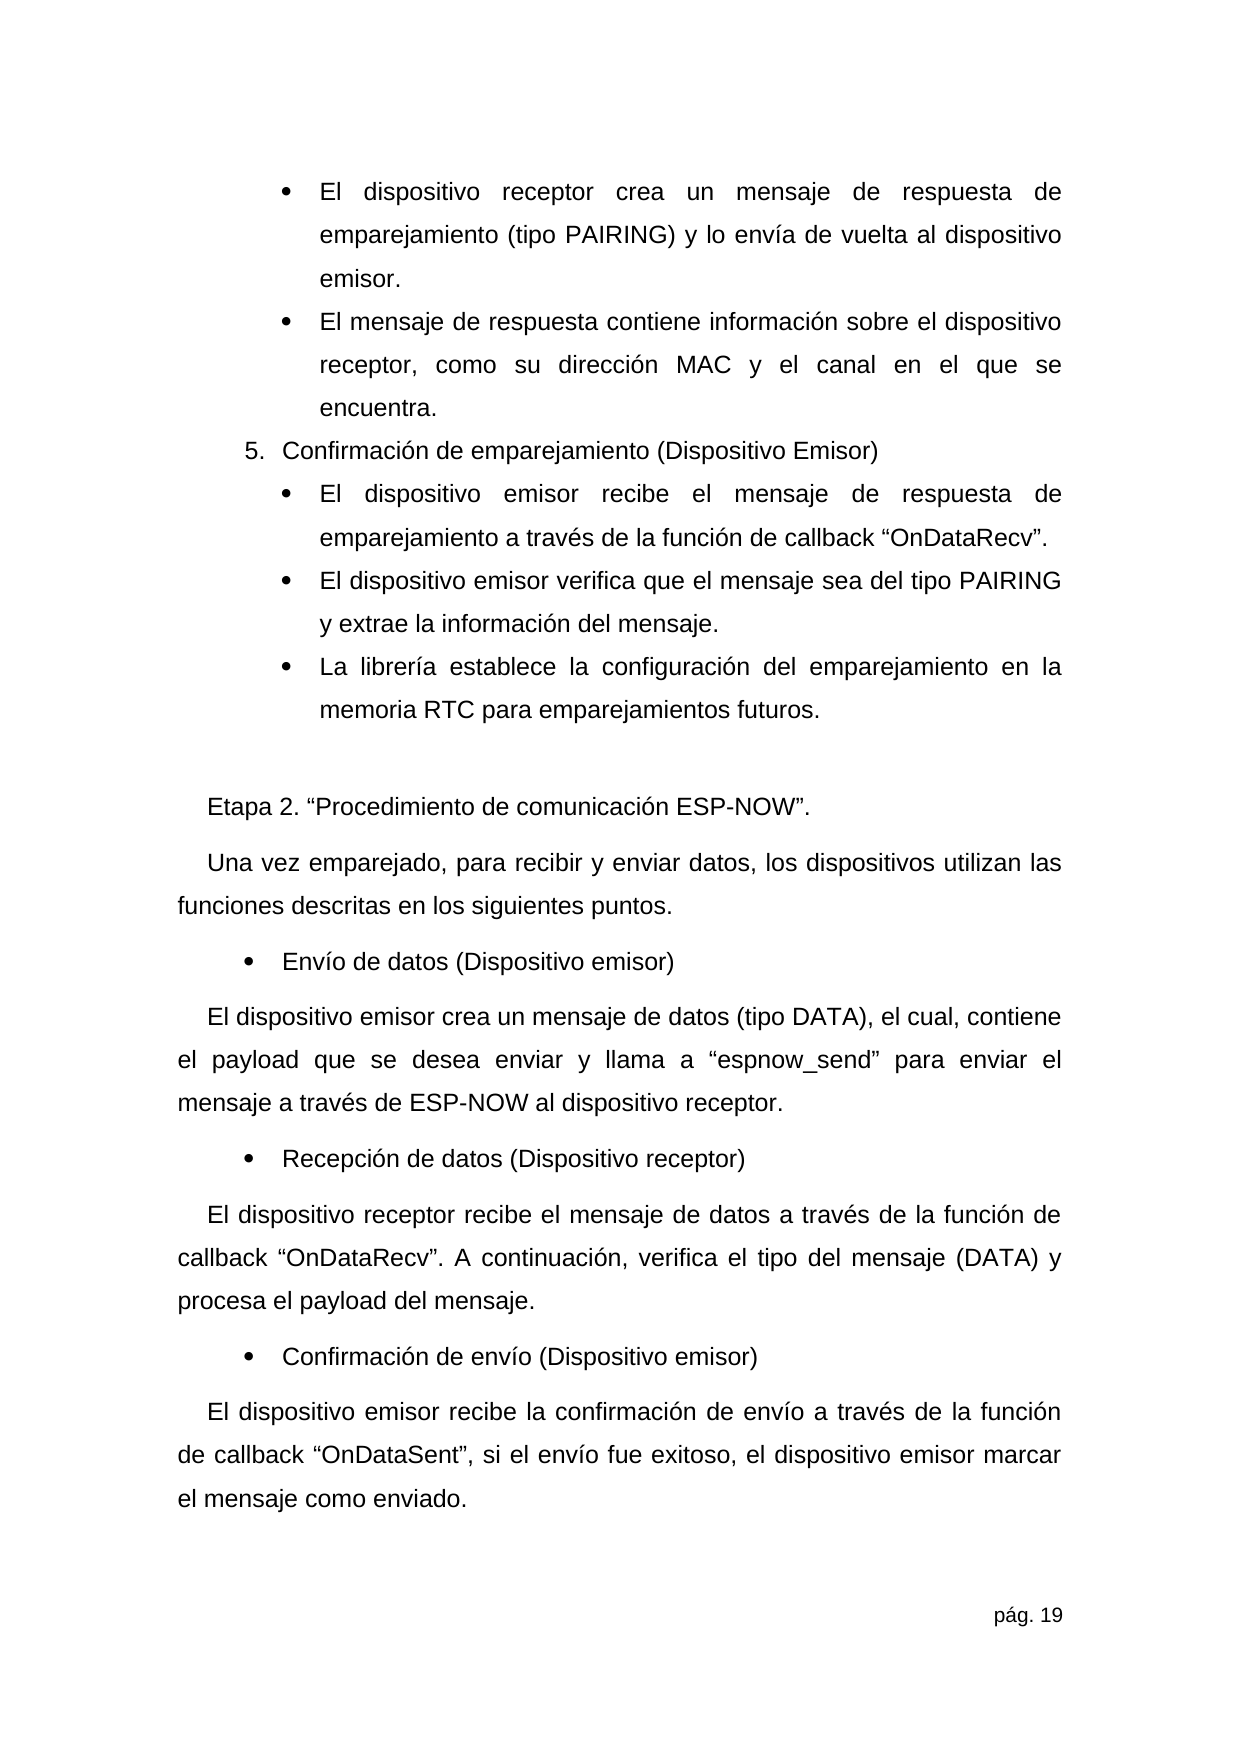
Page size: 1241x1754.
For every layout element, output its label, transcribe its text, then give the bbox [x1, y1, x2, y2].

text Una vez emparejado, para recibir y enviar datos, los dispositivos utilizan las funciones descritas en los siguientes puntos. [177, 848, 1063, 919]
list El mensaje de respuesta contiene información sobre el dispositivo receptor, como su dirección MAC y el canal en el que se encuentra. [282, 307, 1063, 422]
list La librería establece la configuración del emparejamiento en la memoria RTC para emparejamientos futuros. [282, 652, 1063, 724]
text El dispositivo emisor recibe la confirmación de envío a través de la función de callback “OnDataSent”, si el envío fue exitoso, el dispositivo emisor marcar el mensaje como enviado. [177, 1397, 1063, 1512]
list El dispositivo receptor crea un mensaje de respuesta de emparejamiento (tipo PAIRING) y lo envía de vuelta al dispositivo emisor. [282, 177, 1063, 292]
list Envío de datos (Dispositivo emisor) [244, 946, 1063, 975]
text Etapa 2. “Procedimiento de comunicación ESP-NOW”. [177, 792, 1063, 821]
list Confirmación de envío (Dispositivo emisor) [244, 1342, 1063, 1371]
list El dispositivo emisor recibe el mensaje de respuesta de emparejamiento a través de la función de callback “OnDataRecv”. [282, 479, 1063, 551]
list El dispositivo emisor verifica que el mensaje sea del tipo PAIRING y extrae la información del mensaje. [282, 566, 1063, 638]
text El dispositivo receptor recibe el mensaje de datos a través de la función de callback “OnDataRecv”. A continuación, verifica el tipo del mensaje (DATA) y procesa el payload del mensaje. [177, 1200, 1063, 1315]
text El dispositivo emisor crea un mensaje de datos (tipo DATA), el cual, contiene el payload que se desea enviar y llama a “espnow_send” para enviar el mensaje a través de ESP-NOW al dispositivo receptor. [177, 1002, 1063, 1117]
list Confirmación de emparejamiento (Dispositivo Emisor) [244, 436, 1063, 465]
list Recepción de datos (Dispositivo receptor) [244, 1144, 1063, 1173]
